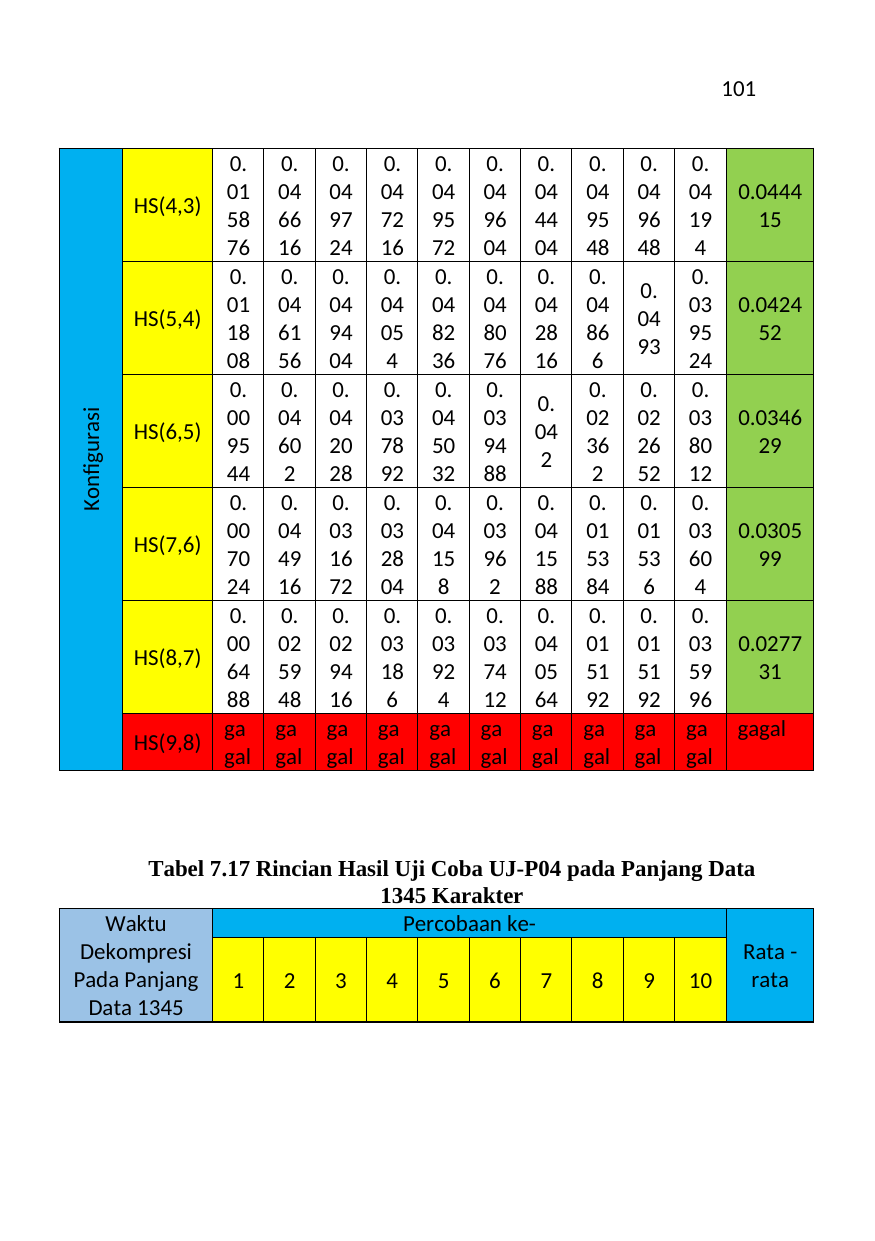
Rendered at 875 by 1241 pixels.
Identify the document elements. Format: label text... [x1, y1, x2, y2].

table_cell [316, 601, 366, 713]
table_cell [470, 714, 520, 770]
table_cell 0.049548 [572, 149, 623, 261]
table_cell 0.030599 [727, 488, 813, 600]
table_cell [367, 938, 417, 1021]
table_cell 0.032804 [367, 488, 417, 600]
table_cell 0.048236 [418, 262, 469, 374]
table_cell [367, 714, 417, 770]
table_cell 0.042816 [521, 262, 571, 374]
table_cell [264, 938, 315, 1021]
table_cell 0.039488 [470, 375, 520, 487]
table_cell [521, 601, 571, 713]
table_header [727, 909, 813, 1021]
table_cell 0.022652 [624, 375, 674, 487]
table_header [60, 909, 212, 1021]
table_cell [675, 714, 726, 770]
table_cell 0.04158 [418, 488, 469, 600]
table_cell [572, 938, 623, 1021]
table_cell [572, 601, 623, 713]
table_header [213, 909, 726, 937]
table_cell 0.02362 [572, 375, 623, 487]
table_cell 0.048076 [470, 262, 520, 374]
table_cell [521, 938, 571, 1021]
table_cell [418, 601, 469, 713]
table_cell 0.042028 [316, 375, 366, 487]
table_cell HS(6,5) [123, 375, 212, 487]
table_cell Konfigurasi [60, 149, 122, 770]
text Tabel 7.17 Rincian Hasil Uji Coba UJ-P04 pada Panjang Data 1345 Karakter [148, 856, 756, 908]
table_cell 0.0493 [624, 262, 674, 374]
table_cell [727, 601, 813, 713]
table_cell 0.044415 [727, 149, 813, 261]
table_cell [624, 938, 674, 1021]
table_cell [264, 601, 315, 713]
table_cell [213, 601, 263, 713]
table_cell 0.046156 [264, 262, 315, 374]
table_cell 0.049572 [418, 149, 469, 261]
table_cell 0.011808 [213, 262, 263, 374]
table_cell 0.042452 [727, 262, 813, 374]
table_cell 0.039524 [675, 262, 726, 374]
table_cell 0.049604 [470, 149, 520, 261]
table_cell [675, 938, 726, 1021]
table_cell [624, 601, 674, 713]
table_cell 0.042 [521, 375, 571, 487]
table_cell HS(5,4) [123, 262, 212, 374]
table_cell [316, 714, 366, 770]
table_cell 0.03604 [675, 488, 726, 600]
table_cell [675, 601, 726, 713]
table_cell 0.041588 [521, 488, 571, 600]
table_cell 0.04054 [367, 262, 417, 374]
table_cell 0.031672 [316, 488, 366, 600]
table_cell 0.04194 [675, 149, 726, 261]
table_cell 0.04866 [572, 262, 623, 374]
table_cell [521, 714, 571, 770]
table_cell 0.037892 [367, 375, 417, 487]
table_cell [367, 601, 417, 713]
table_cell 0.009544 [213, 375, 263, 487]
table_cell 0.047216 [367, 149, 417, 261]
table_cell 0.04602 [264, 375, 315, 487]
table_cell 0.046616 [264, 149, 315, 261]
table_cell 0.049648 [624, 149, 674, 261]
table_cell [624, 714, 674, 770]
table_cell HS(8,7) [123, 601, 212, 713]
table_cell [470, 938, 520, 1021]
table_cell 0.038012 [675, 375, 726, 487]
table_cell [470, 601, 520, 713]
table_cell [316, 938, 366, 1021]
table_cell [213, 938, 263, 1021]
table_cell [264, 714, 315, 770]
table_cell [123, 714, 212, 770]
table_cell HS(4,3) [123, 149, 212, 261]
table_cell 0.015384 [572, 488, 623, 600]
table_cell 0.045032 [418, 375, 469, 487]
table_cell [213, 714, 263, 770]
table_cell 0.007024 [213, 488, 263, 600]
table_cell 0.015876 [213, 149, 263, 261]
table_cell 0.034629 [727, 375, 813, 487]
table_cell 0.049724 [316, 149, 366, 261]
table_cell 0.044404 [521, 149, 571, 261]
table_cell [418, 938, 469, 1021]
table_cell 0.01536 [624, 488, 674, 600]
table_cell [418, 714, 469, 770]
table_cell 0.03962 [470, 488, 520, 600]
table_cell 0.049404 [316, 262, 366, 374]
table_cell 0.044916 [264, 488, 315, 600]
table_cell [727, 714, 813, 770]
table_cell HS(7,6) [123, 488, 212, 600]
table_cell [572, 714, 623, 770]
